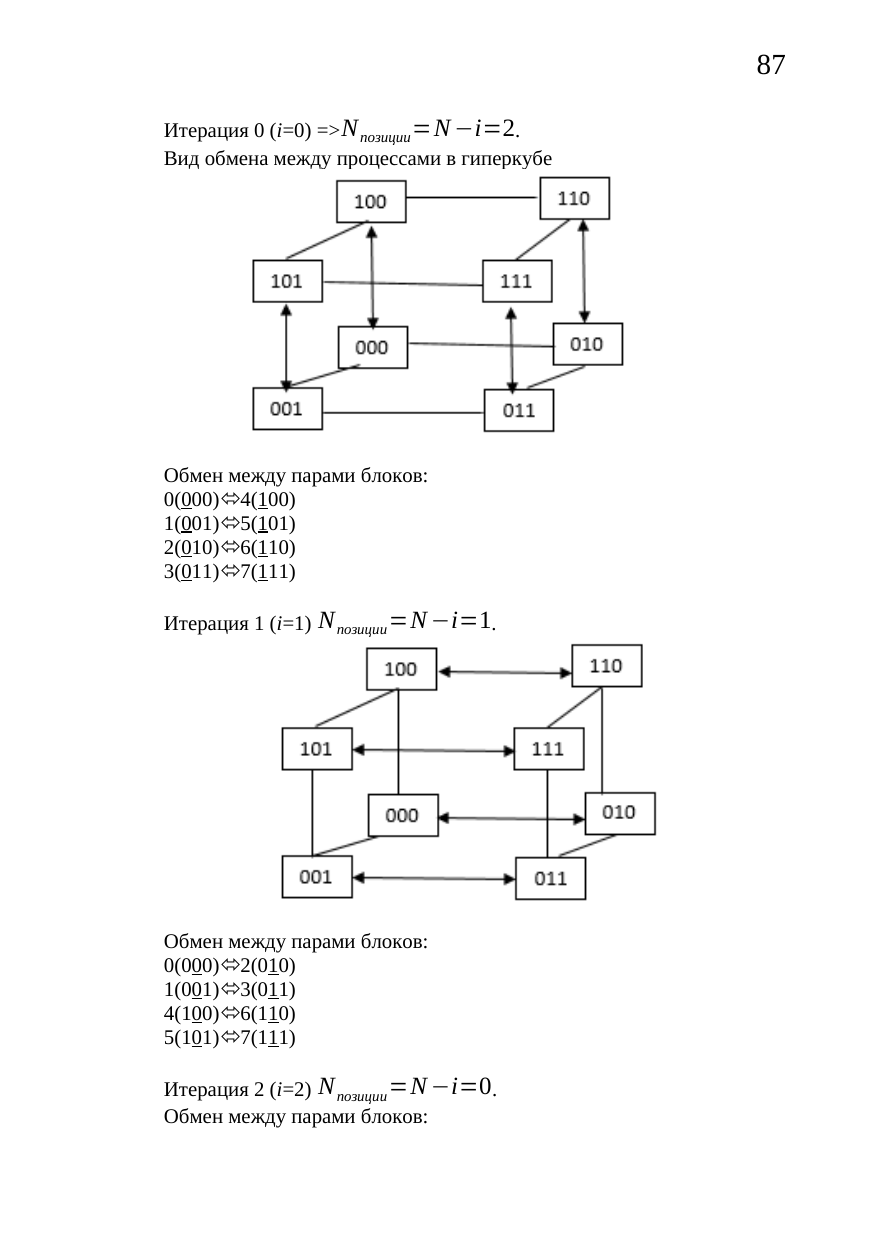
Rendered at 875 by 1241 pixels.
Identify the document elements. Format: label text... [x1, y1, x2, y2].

text Обмен между парами блоков: [89, 463, 785, 487]
text Итерация 0 (i=0) =>. [89, 114, 785, 146]
picture [269, 638, 664, 905]
text 0(000)2(010) [164, 953, 785, 977]
picture [238, 169, 636, 439]
text Обмен между парами блоков: [164, 929, 785, 953]
text 0(000)4(100) [89, 487, 785, 511]
text 1(001)3(011) [164, 977, 785, 1001]
text 4(100)6(110) [164, 1001, 785, 1025]
text Итерация 1 (i=1) . [89, 607, 785, 638]
text 3(011)7(111) [89, 559, 785, 583]
text 2(010)6(110) [89, 535, 785, 559]
text Обмен между парами блоков: [164, 1104, 785, 1128]
text 5(101)7(111) [164, 1025, 785, 1049]
text Вид обмена между процессами в гиперкубе [89, 146, 785, 170]
text 1(001)5(101) [89, 511, 785, 535]
text Итерация 2 (i=2) . [164, 1073, 785, 1104]
